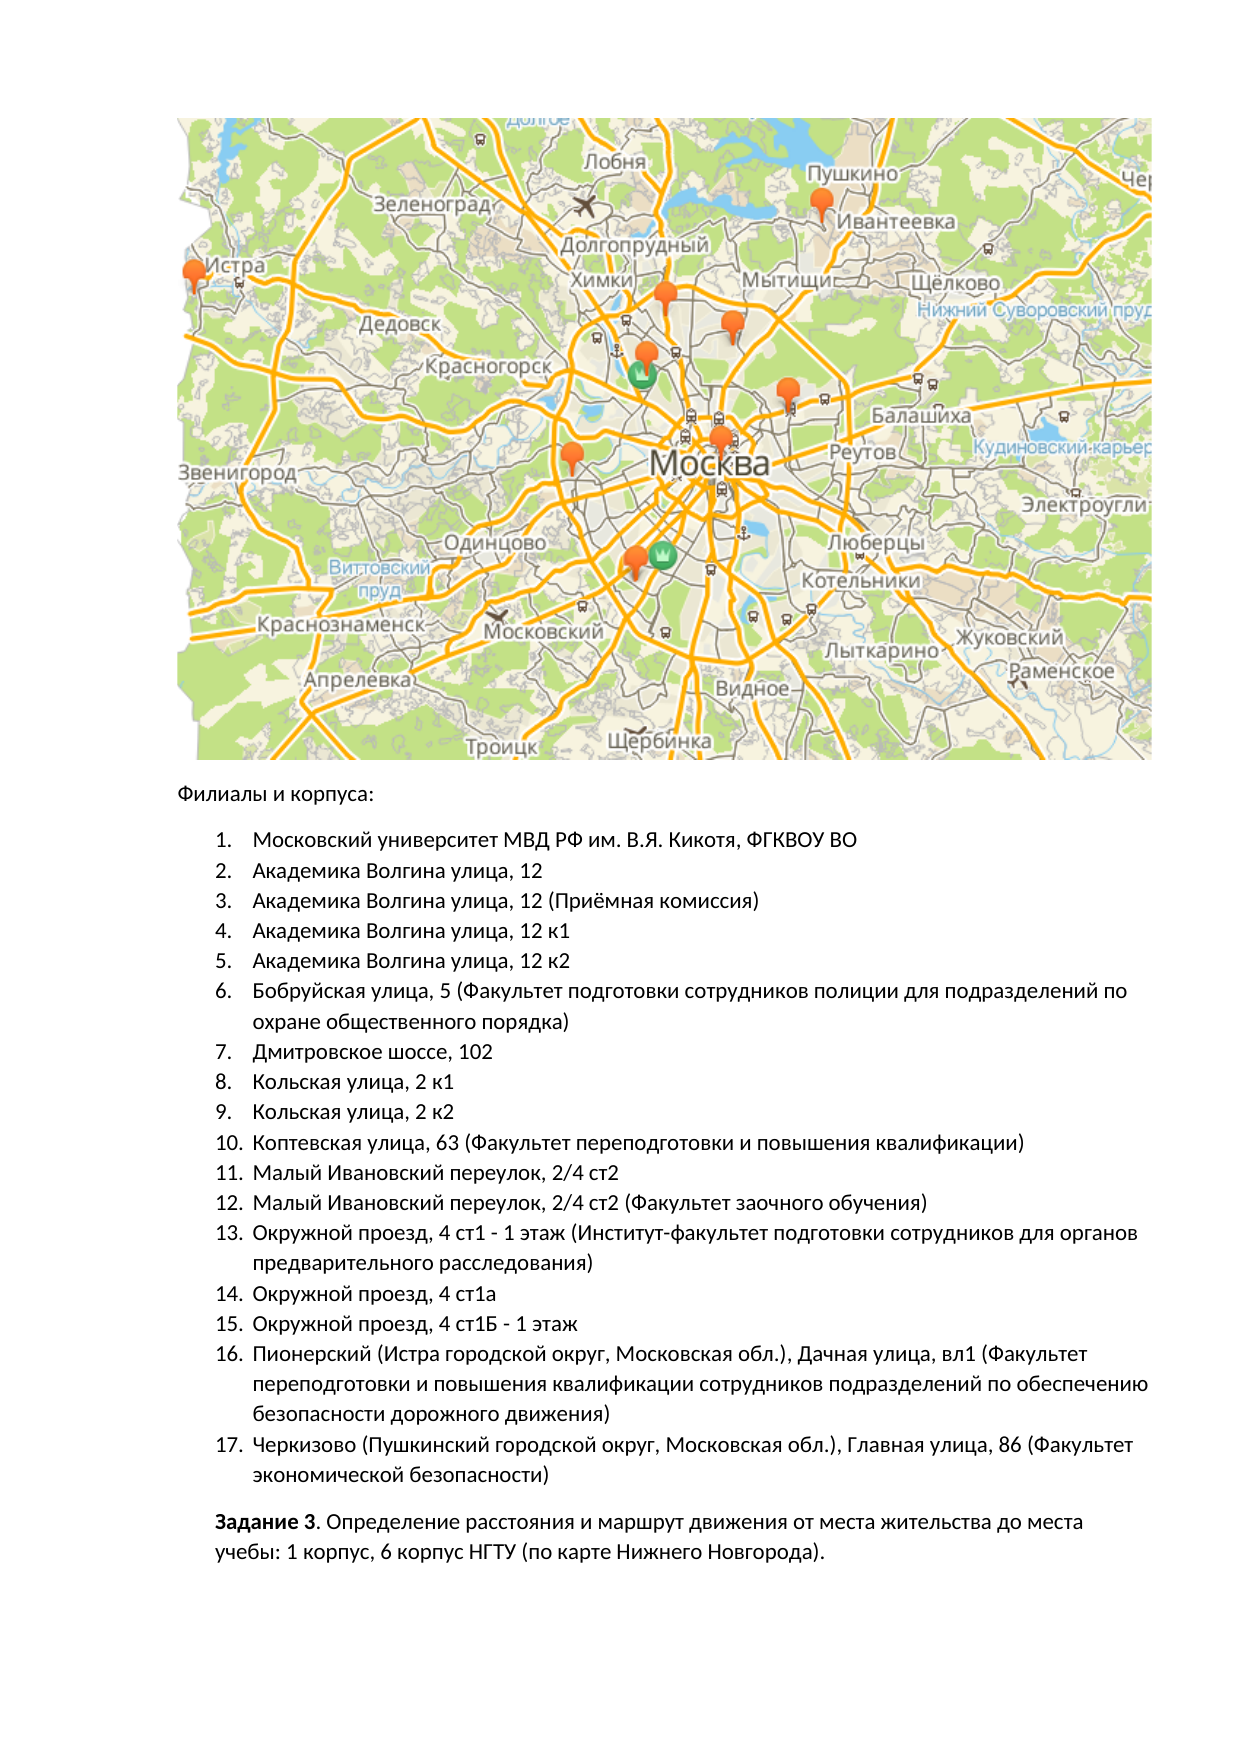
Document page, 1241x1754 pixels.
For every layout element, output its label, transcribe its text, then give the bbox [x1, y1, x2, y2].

list Кольская улица, 2 к2 [215, 1097, 1152, 1126]
list Академика Волгина улица, 12 к2 [215, 946, 1152, 974]
list Пионерский (Истра городской округ, Московская обл.), Дачная улица, вл1 (Факультет переподготовки и повышения квалификации сотрудников подразделений по обеспечению безопасности дорожного движения) [215, 1339, 1152, 1428]
list Малый Ивановский переулок, 2/4 ст2 (Факультет заочного обучения) [215, 1188, 1152, 1216]
list Малый Ивановский переулок, 2/4 ст2 [215, 1158, 1152, 1186]
picture [177, 118, 1152, 760]
list Дмитровское шоссе, 102 [215, 1037, 1152, 1065]
list Черкизово (Пушкинский городской округ, Московская обл.), Главная улица, 86 (Факультет экономической безопасности) [215, 1430, 1152, 1488]
list Коптевская улица, 63 (Факультет переподготовки и повышения квалификации) [215, 1128, 1152, 1156]
text Задание 3. Определение расстояния и маршрут движения от места жительства до места учебы: 1 корпус, 6 корпус НГТУ (по карте Нижнего Новгорода). [215, 1507, 1152, 1565]
list Окружной проезд, 4 ст1 - 1 этаж (Институт-факультет подготовки сотрудников для органов предварительного расследования) [215, 1218, 1152, 1277]
list Академика Волгина улица, 12 [215, 856, 1152, 884]
list Окружной проезд, 4 ст1а [215, 1279, 1152, 1307]
list Бобруйская улица, 5 (Факультет подготовки сотрудников полиции для подразделений по охране общественного порядка) [215, 977, 1152, 1035]
list Кольская улица, 2 к1 [215, 1067, 1152, 1095]
text Филиалы и корпуса: [177, 779, 1152, 807]
list Московский университет МВД РФ им. В.Я. Кикотя, ФГКВОУ ВО [215, 826, 1152, 854]
list Академика Волгина улица, 12 к1 [215, 916, 1152, 944]
list Окружной проезд, 4 ст1Б - 1 этаж [215, 1309, 1152, 1337]
list Академика Волгина улица, 12 (Приёмная комиссия) [215, 886, 1152, 914]
